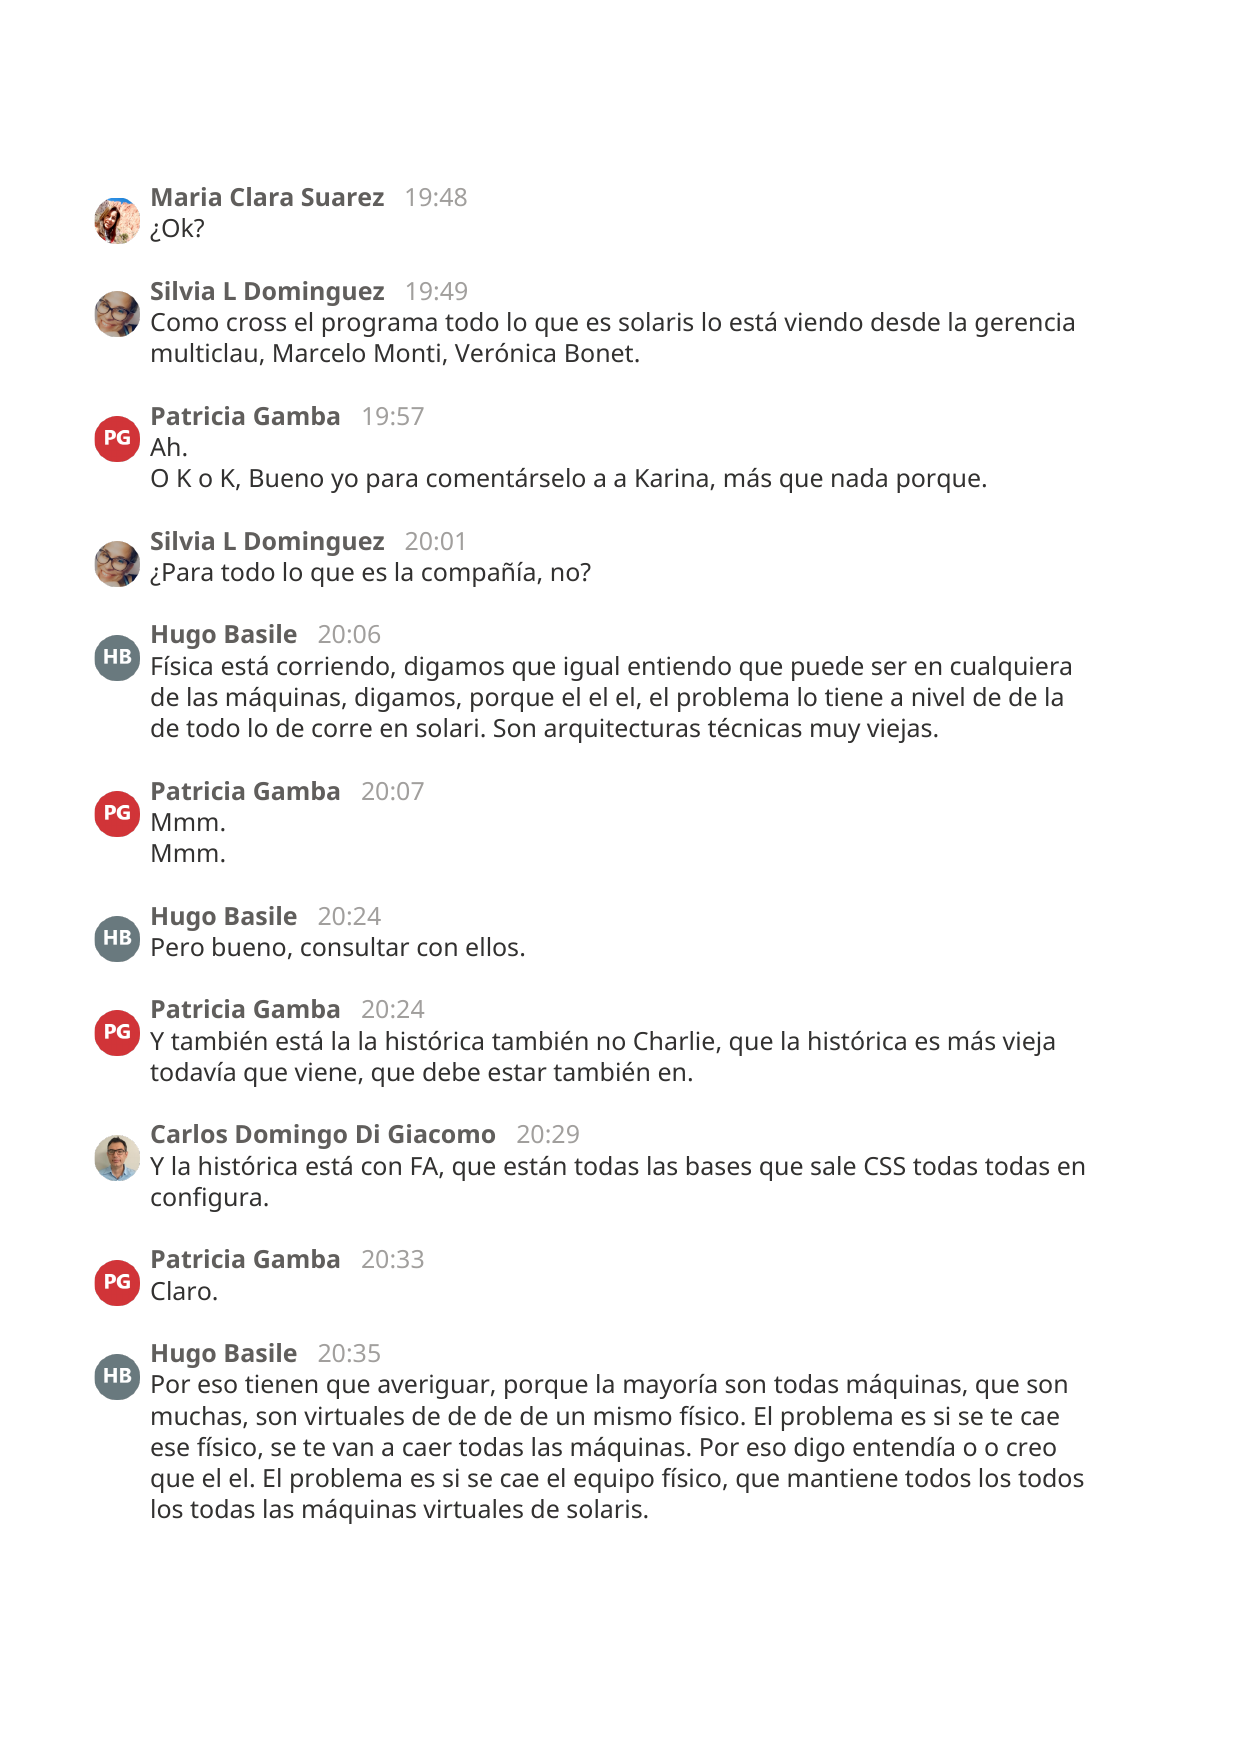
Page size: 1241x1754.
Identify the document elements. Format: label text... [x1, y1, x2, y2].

picture [94, 416, 140, 462]
text Hugo Basile 20:06 Física está corriendo, digamos que igual entiendo que puede ser en cualquiera de las máquinas, digamos, porque el el el, el problema lo tiene a nivel de de la de todo lo de corre en solari. Son arquitecturas técnicas muy viejas. [150, 587, 1090, 744]
picture [94, 791, 140, 837]
text Hugo Basile 20:35 Por eso tienen que averiguar, porque la mayoría son todas máquinas, que son muchas, son virtuales de de de de un mismo físico. El problema es si se te cae ese físico, se te van a caer todas las máquinas. Por eso digo entendía o o creo que el el. El problema es si se cae el equipo físico, que mantiene todos los todos los todas las máquinas virtuales de solaris. [150, 1306, 1090, 1525]
text Patricia Gamba 20:24 Y también está la la histórica también no Charlie, que la histórica es más vieja todavía que viene, que debe estar también en. [150, 962, 1090, 1087]
text Patricia Gamba 20:07 Mmm. Mmm. [150, 744, 1090, 869]
text Silvia L Dominguez 20:01 ¿Para todo lo que es la compañía, no? [150, 494, 1090, 587]
text Patricia Gamba 19:57 Ah. O K o K, Bueno yo para comentárselo a a Karina, más que nada porque. [150, 369, 1090, 494]
text Silvia L Dominguez 19:49 Como cross el programa todo lo que es solaris lo está viendo desde la gerencia multiclau, Marcelo Monti, Verónica Bonet. [150, 244, 1090, 369]
picture [94, 1010, 140, 1056]
picture [94, 1135, 140, 1181]
picture [94, 916, 140, 962]
picture [94, 541, 140, 587]
picture [94, 1354, 140, 1400]
picture [94, 291, 140, 337]
text Patricia Gamba 20:33 Claro. [150, 1212, 1090, 1306]
picture [94, 635, 140, 681]
text Carlos Domingo Di Giacomo 20:29 Y la histórica está con FA, que están todas las bases que sale CSS todas todas en configura. [150, 1087, 1090, 1212]
text Hugo Basile 20:24 Pero bueno, consultar con ellos. [150, 869, 1090, 962]
text Maria Clara Suarez 19:48 ¿Ok? [150, 150, 1090, 244]
picture [94, 1260, 140, 1306]
picture [94, 198, 140, 244]
